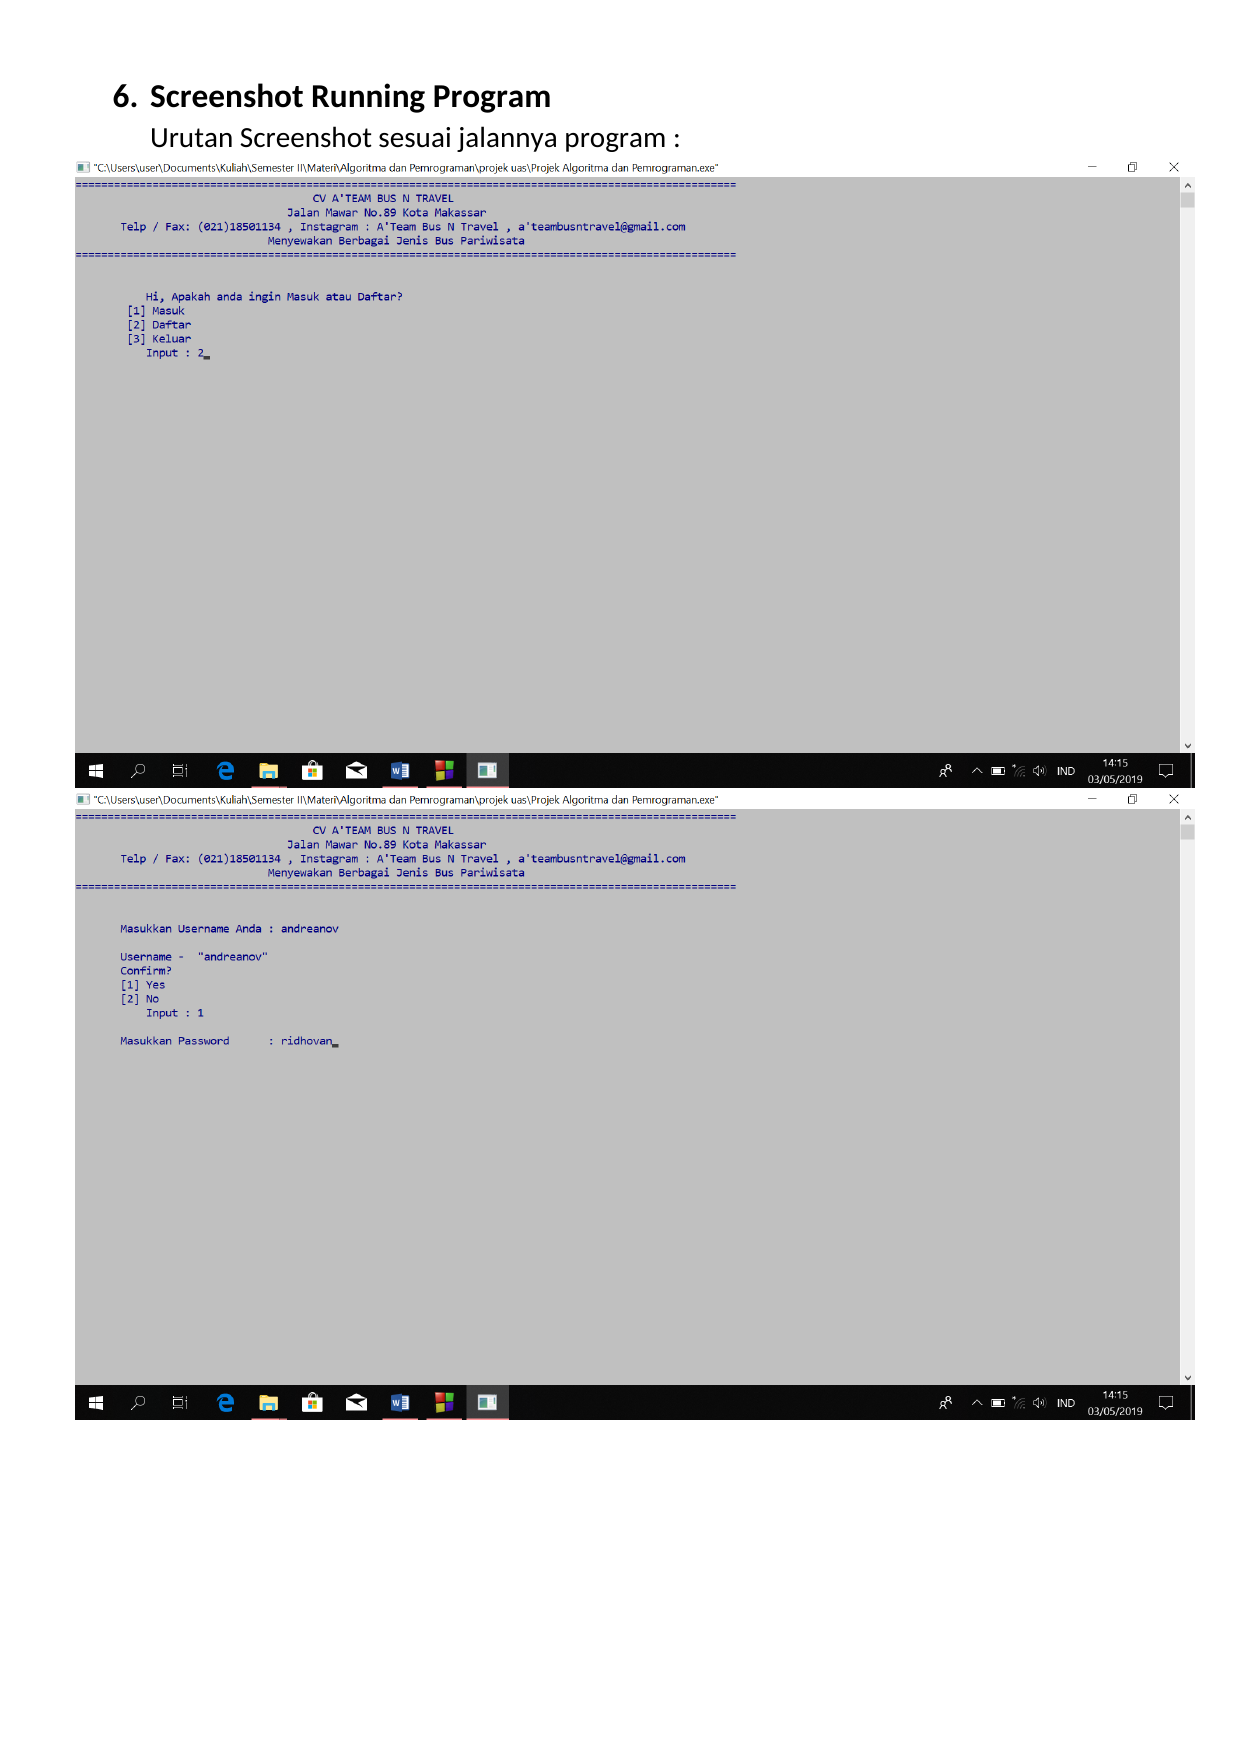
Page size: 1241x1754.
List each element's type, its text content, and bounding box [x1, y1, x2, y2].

picture [75, 789, 1195, 1420]
list Screenshot Running Program [112, 75, 1165, 116]
picture [75, 157, 1195, 788]
list Urutan Screenshot sesuai jalannya program : [150, 119, 1165, 154]
